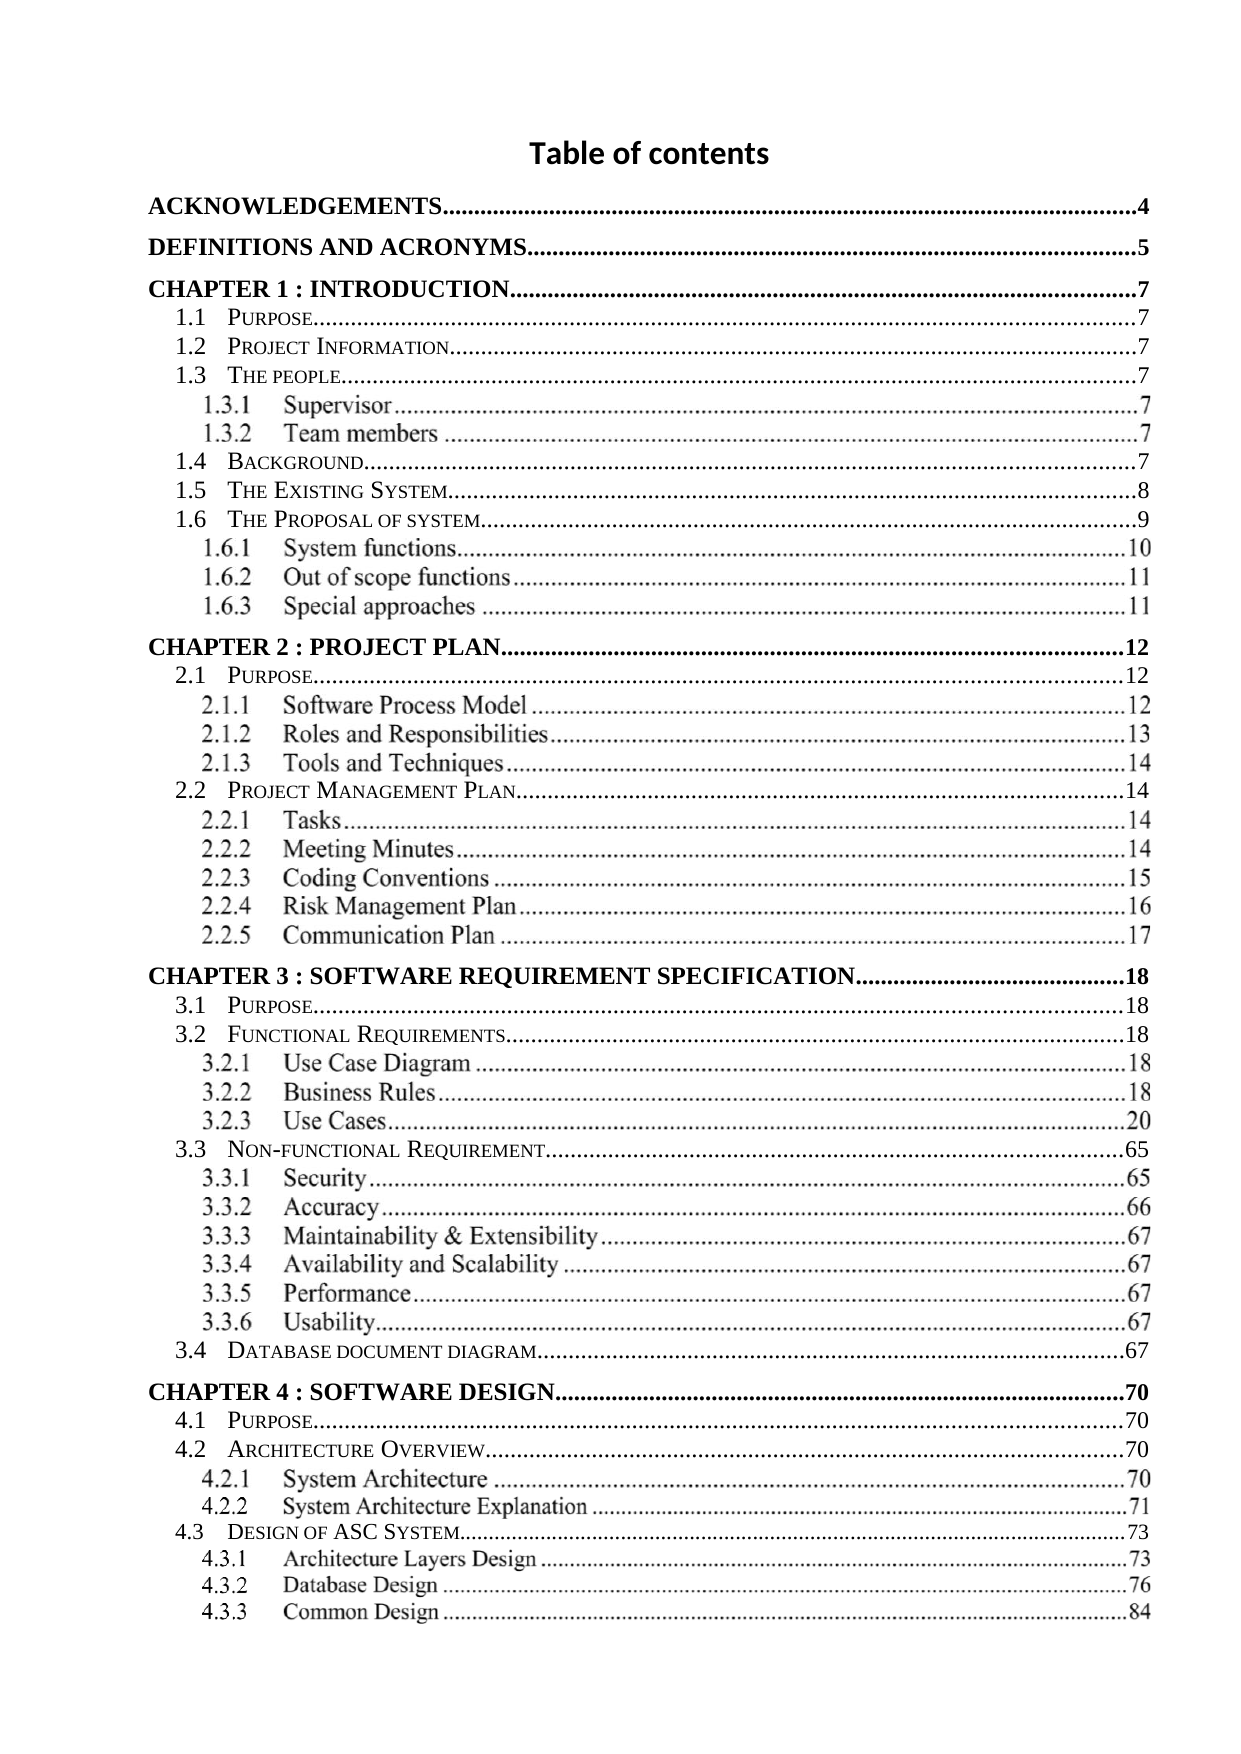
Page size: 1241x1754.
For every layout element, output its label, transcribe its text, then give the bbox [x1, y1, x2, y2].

text Table of contents [529, 132, 1172, 172]
picture [201, 1496, 1149, 1518]
picture [202, 1225, 1151, 1250]
picture [202, 1167, 1150, 1192]
picture [202, 924, 1151, 944]
text 1.3 THE PEOPLE 7 [175, 360, 1152, 389]
text CHAPTER 2 : PROJECT PLAN 12 [148, 632, 1152, 661]
picture [204, 538, 1151, 562]
text CHAPTER 4 : SOFTWARE DESIGN 70 [148, 1377, 1152, 1406]
text 3.3 NON-FUNCTIONAL REQUIREMENT 65 [175, 1134, 1152, 1162]
text 4.1 PURPOSE 70 [175, 1406, 1152, 1434]
picture [204, 423, 1151, 442]
text 2.1 PURPOSE 12 [175, 661, 1152, 689]
picture [204, 595, 1149, 620]
picture [204, 566, 1149, 591]
text 3.1 PURPOSE 18 [175, 990, 1152, 1019]
text 1.5 THE EXISTING SYSTEM 8 [175, 475, 1152, 504]
text DEFINITIONS AND ACRONYMS 5 [148, 232, 1152, 261]
picture [204, 394, 1151, 419]
picture [201, 1468, 1151, 1493]
text 4.3 DESIGN OF ASC SYSTEM 73 [175, 1518, 1152, 1545]
text 1.1 PURPOSE 7 [175, 302, 1152, 331]
text ACKNOWLEDGEMENTS 4 [148, 191, 1152, 220]
text 1.2 PROJECT INFORMATION 7 [175, 331, 1152, 360]
picture [201, 1549, 1151, 1624]
picture [202, 1311, 1151, 1335]
picture [202, 1081, 1150, 1101]
picture [202, 694, 1151, 714]
text 3.2 FUNCTIONAL REQUIREMENTS 18 [175, 1019, 1152, 1047]
picture [202, 723, 1150, 748]
picture [202, 1282, 1151, 1302]
text CHAPTER 1 : INTRODUCTION 7 [148, 274, 1152, 302]
picture [202, 1254, 1151, 1278]
text 4.2 ARCHITECTURE OVERVIEW 70 [175, 1434, 1152, 1463]
text CHAPTER 3 : SOFTWARE REQUIREMENT SPECIFICATION 18 [148, 961, 1152, 990]
picture [202, 896, 1151, 920]
text 1.6 THE PROPOSAL OF SYSTEM 9 [175, 504, 1152, 533]
text 1.4 BACKGROUND 7 [175, 446, 1152, 475]
picture [202, 752, 1151, 776]
picture [202, 867, 1150, 892]
picture [202, 1197, 1151, 1221]
text 3.4 DATABASE DOCUMENT DIAGRAM 67 [175, 1335, 1152, 1364]
picture [202, 1110, 1151, 1130]
picture [202, 1052, 1150, 1077]
picture [202, 809, 1151, 829]
picture [202, 838, 1151, 863]
text 2.2 PROJECT MANAGEMENT PLAN 14 [175, 776, 1152, 804]
